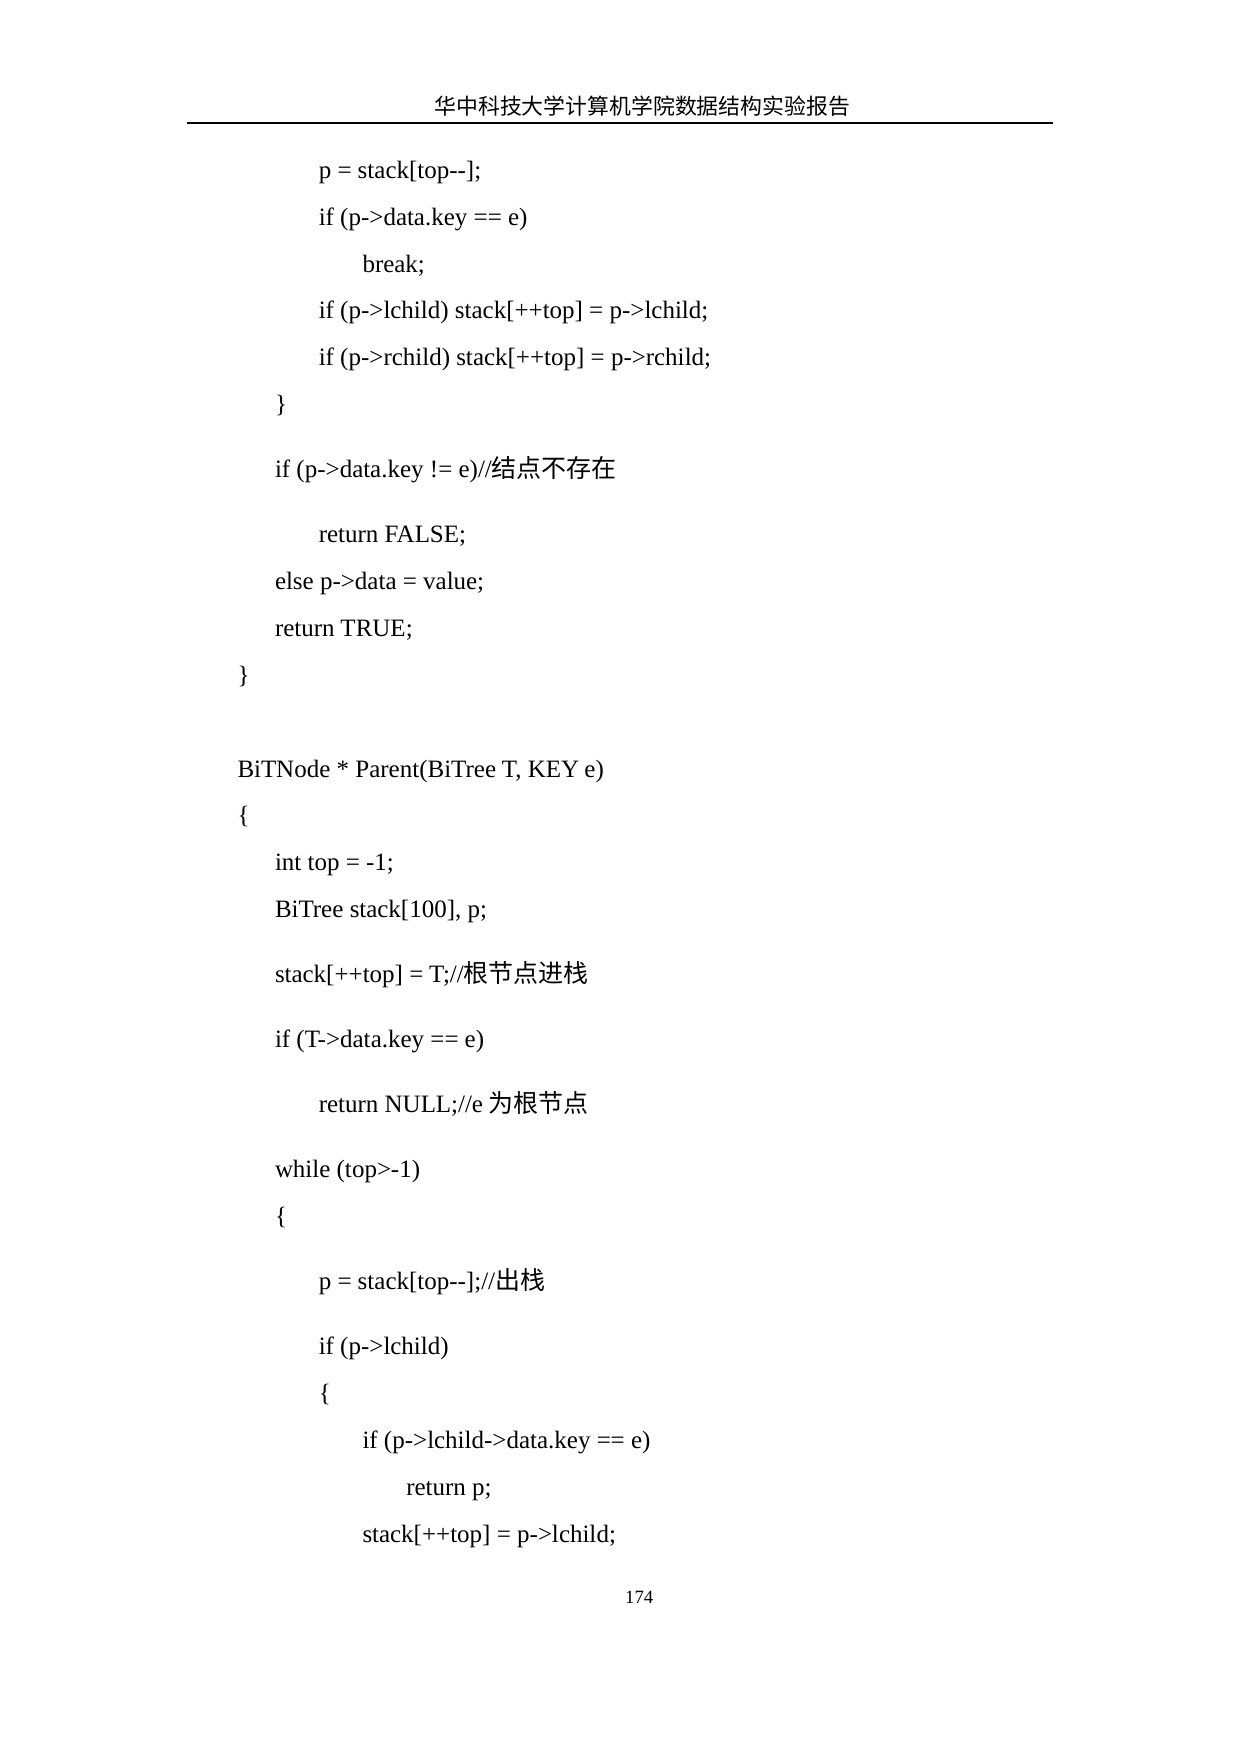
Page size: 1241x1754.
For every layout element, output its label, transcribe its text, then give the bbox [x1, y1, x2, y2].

text if (p->lchild->data.key == e) [187, 1423, 1053, 1456]
text if (p->lchild) stack[++top] = p->lchild; [187, 294, 1053, 326]
text else p->data = value; [187, 564, 1053, 597]
text if (p->rchild) stack[++top] = p->rchild; [187, 341, 1053, 373]
text return FALSE; [187, 517, 1053, 550]
text break; [187, 247, 1053, 279]
text return NULL;//e为根节点 [187, 1069, 1053, 1134]
text stack[++top] = T;//根节点进栈 [187, 939, 1053, 1004]
text p = stack[top--]; [187, 153, 1053, 186]
text while (top>-1) [187, 1152, 1053, 1185]
text stack[++top] = p->lchild; [187, 1517, 1053, 1549]
text { [187, 1199, 1053, 1232]
text } [187, 387, 1053, 420]
text if (p->data.key == e) [187, 200, 1053, 232]
text if (T->data.key == e) [187, 1022, 1053, 1055]
text BiTNode * Parent(BiTree T, KEY e) [187, 752, 1053, 784]
text int top = -1; [187, 846, 1053, 878]
text p = stack[top--];//出栈 [187, 1246, 1053, 1311]
text BiTree stack[100], p; [187, 892, 1053, 925]
text } [187, 658, 1053, 691]
text { [187, 1376, 1053, 1409]
text if (p->data.key != e)//结点不存在 [187, 434, 1053, 499]
text return p; [187, 1470, 1053, 1502]
text { [187, 799, 1053, 831]
text if (p->lchild) [187, 1329, 1053, 1362]
text return TRUE; [187, 611, 1053, 644]
